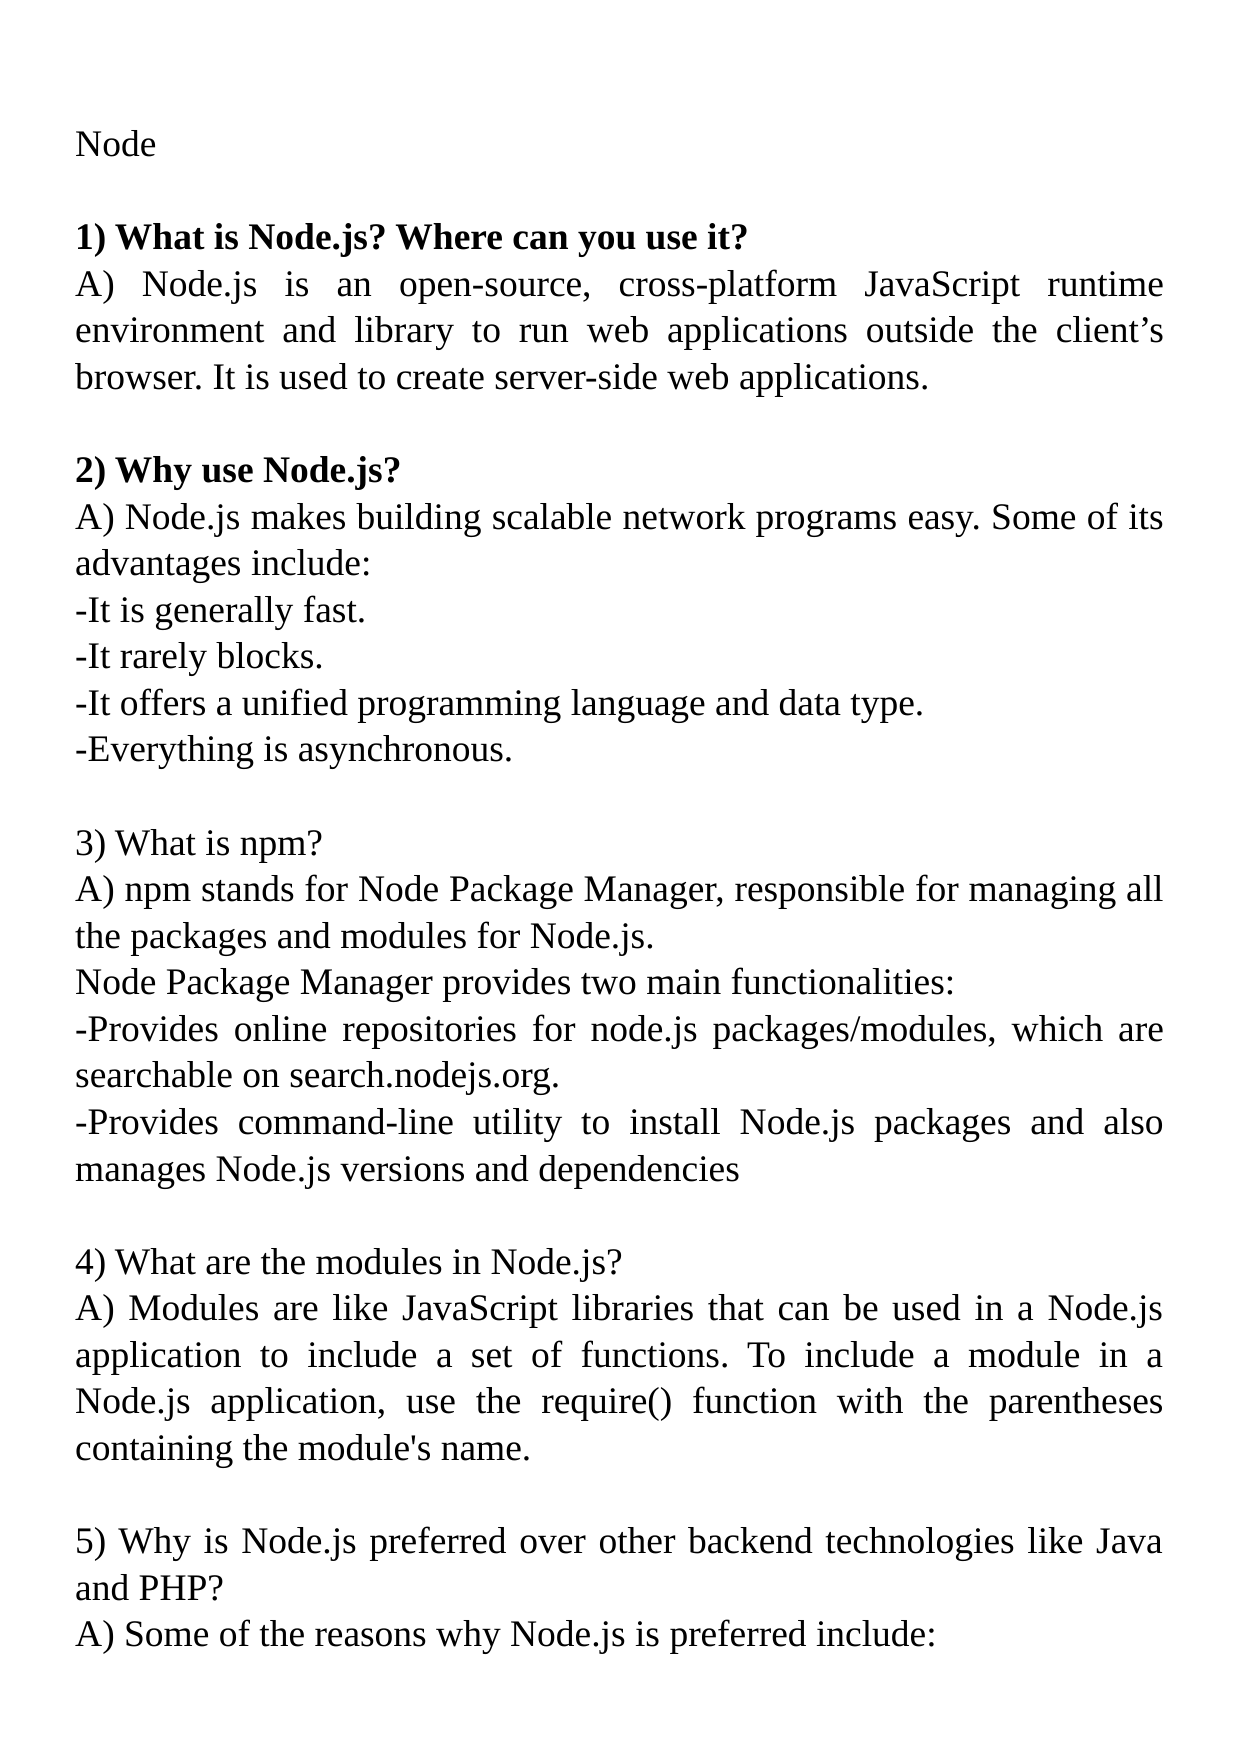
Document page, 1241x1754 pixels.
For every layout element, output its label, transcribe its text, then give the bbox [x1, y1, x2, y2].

text A) Node.js is an open-source, cross-platform JavaScript runtime environment and library to run web applications outside the client’s browser. It is used to create server-side web applications. [75, 261, 1165, 397]
text Node [75, 122, 1165, 165]
text -It is generally fast. [75, 587, 1165, 630]
text 5) Why is Node.js preferred over other backend technologies like Java and PHP? [75, 1518, 1165, 1608]
text -It rarely blocks. [75, 634, 1165, 677]
text -It offers a unified programming language and data type. [75, 680, 1165, 723]
text -Everything is asynchronous. [75, 727, 1165, 770]
text 2) Why use Node.js? [75, 447, 1165, 491]
text 3) What is npm? [75, 820, 1165, 863]
text 4) What are the modules in Node.js? [75, 1239, 1165, 1282]
text A) npm stands for Node Package Manager, responsible for managing all the packages and modules for Node.js. [75, 867, 1165, 956]
text A) Modules are like JavaScript libraries that can be used in a Node.js application to include a set of functions. To include a module in a Node.js application, use the require() function with the parentheses containing the module's name. [75, 1286, 1165, 1468]
text A) Node.js makes building scalable network programs easy. Some of its advantages include: [75, 494, 1165, 584]
text A) Some of the reasons why Node.js is preferred include: [75, 1612, 1165, 1655]
text -Provides online repositories for node.js packages/modules, which are searchable on search.nodejs.org. [75, 1006, 1165, 1096]
text 1) What is Node.js? Where can you use it? [75, 215, 1165, 258]
text Node Package Manager provides two main functionalities: [75, 960, 1165, 1003]
text -Provides command-line utility to install Node.js packages and also manages Node.js versions and dependencies [75, 1099, 1165, 1189]
